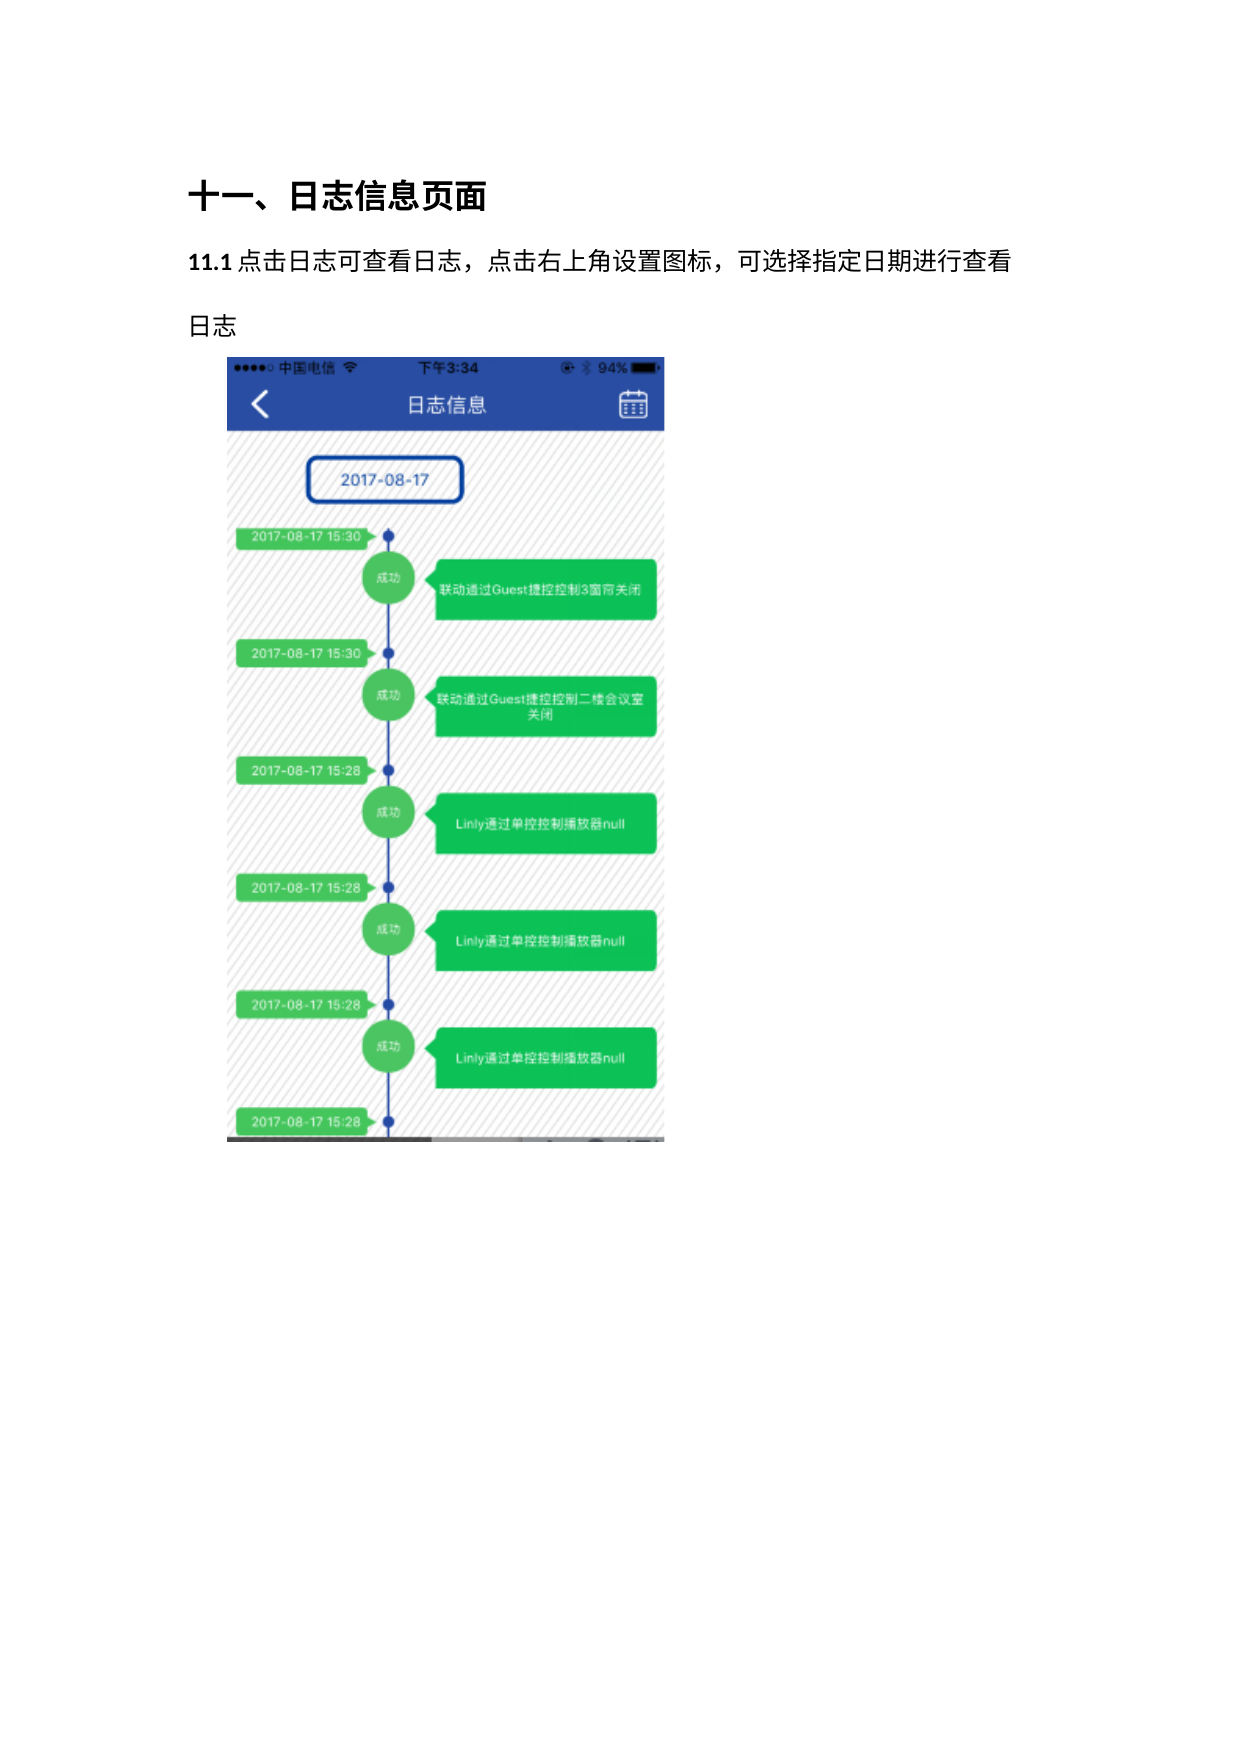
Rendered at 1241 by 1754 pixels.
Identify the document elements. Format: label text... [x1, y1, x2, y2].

list 十一、日志信息页面 [187, 162, 1028, 227]
list 11.1点击日志可查看日志，点击右上角设置图标，可选择指定日期进行查看日志 [187, 227, 1028, 357]
picture [227, 357, 665, 1142]
